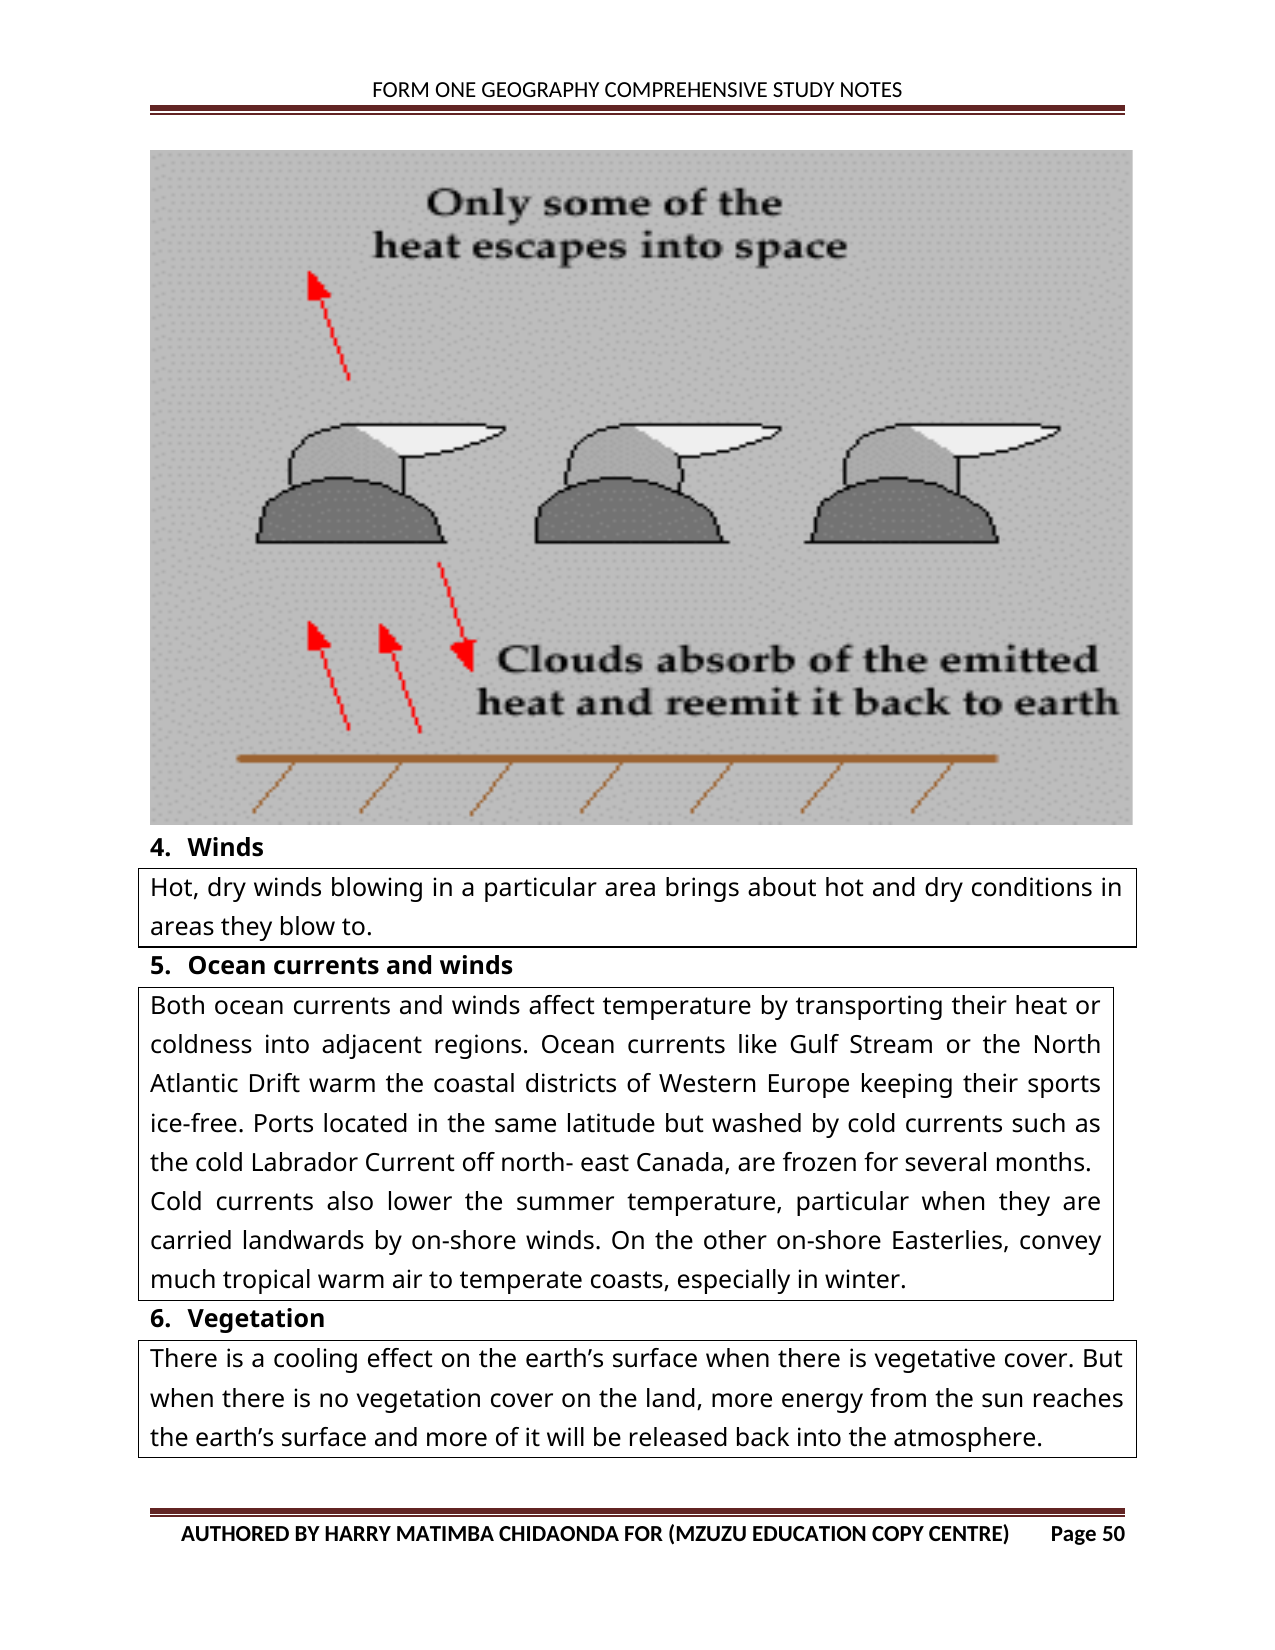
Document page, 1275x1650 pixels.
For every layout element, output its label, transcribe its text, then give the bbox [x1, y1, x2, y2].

list Winds [150, 829, 1125, 863]
table_header Hot, dry winds blowing in a particular area brings about hot and dry conditions in areas they blow to. [139, 869, 1136, 946]
table_header Both ocean currents and winds affect temperature by transporting their heat or coldness into adjacent regions. Ocean currents like Gulf Stream or the North Atlantic Drift warm the coastal districts of Western Europe keeping their sports ice-free. Ports located in the same latitude but washed by cold currents such as the cold Labrador Current off north- east Canada, are frozen for several months. Cold currents also lower the summer temperature, particular when they are carried landwards by on-shore winds. On the other on-shore Easterlies, convey much tropical warm air to temperate coasts, especially in winter. [139, 988, 1113, 1300]
table_header There is a cooling effect on the earth’s surface when there is vegetative cover. But when there is no vegetation cover on the land, more energy from the sun reaches the earth’s surface and more of it will be released back into the atmosphere. [139, 1341, 1136, 1457]
list Vegetation [150, 1301, 1125, 1335]
list Ocean currents and winds [150, 948, 1125, 982]
picture [150, 150, 1133, 825]
